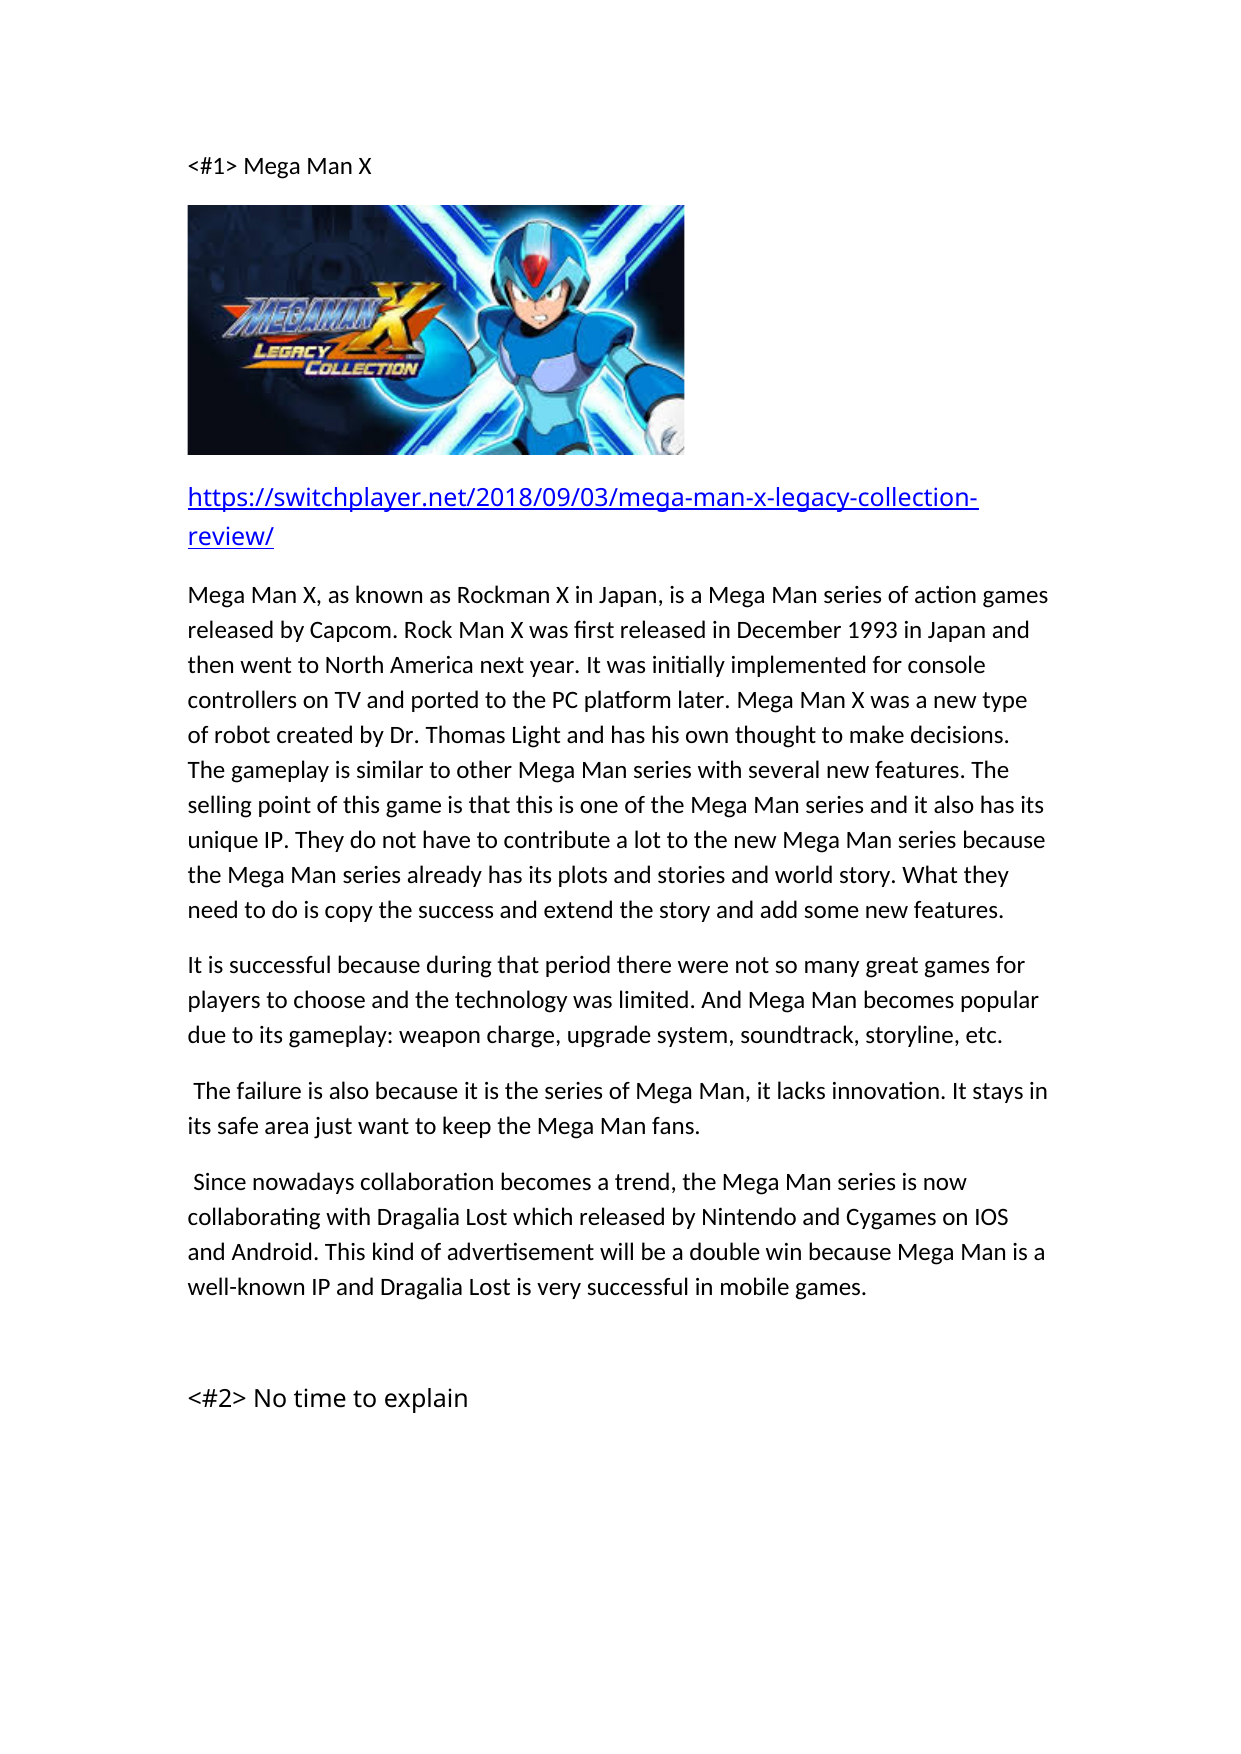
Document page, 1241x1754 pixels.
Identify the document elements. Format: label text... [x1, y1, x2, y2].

text It is successful because during that period there were not so many great games for players to choose and the technology was limited. And Mega Man becomes popular due to its gameplay: weapon charge, upgrade system, soundtrack, storyline, etc. [187, 949, 1053, 1050]
text https://switchplayer.net/2018/09/03/mega-man-x-legacy-collection-review/ [187, 479, 1053, 553]
text Since nowadays collaboration becomes a trend, the Mega Man series is now collaborating with Dragalia Lost which released by Nintendo and Cygames on IOS and Android. This kind of advertisement will be a double win because Mega Man is a well-known IP and Dragalia Lost is very successful in mobile games. [187, 1166, 1053, 1302]
picture [187, 205, 685, 455]
text <#1> Mega Man X [187, 150, 1053, 181]
text Mega Man X, as known as Rockman X in Japan, is a Mega Man series of action games released by Capcom. Rock Man X was first released in December 1993 in Japan and then went to North America next year. It was initially implemented for console controllers on TV and ported to the PC platform later. Mega Man X was a new type of robot created by Dr. Thomas Light and has his own thought to make decisions. The gameplay is similar to other Mega Man series with several new features. The selling point of this game is that this is one of the Mega Man series and it also has its unique IP. They do not have to contribute a lot to the new Mega Man series because the Mega Man series already has its plots and stories and world story. What they need to do is copy the success and extend the story and add some new features. [187, 579, 1053, 924]
text <#2> No time to explain [187, 1381, 1053, 1414]
text The failure is also because it is the series of Mega Man, it lacks innovation. It stays in its safe area just want to keep the Mega Man fans. [187, 1075, 1053, 1141]
